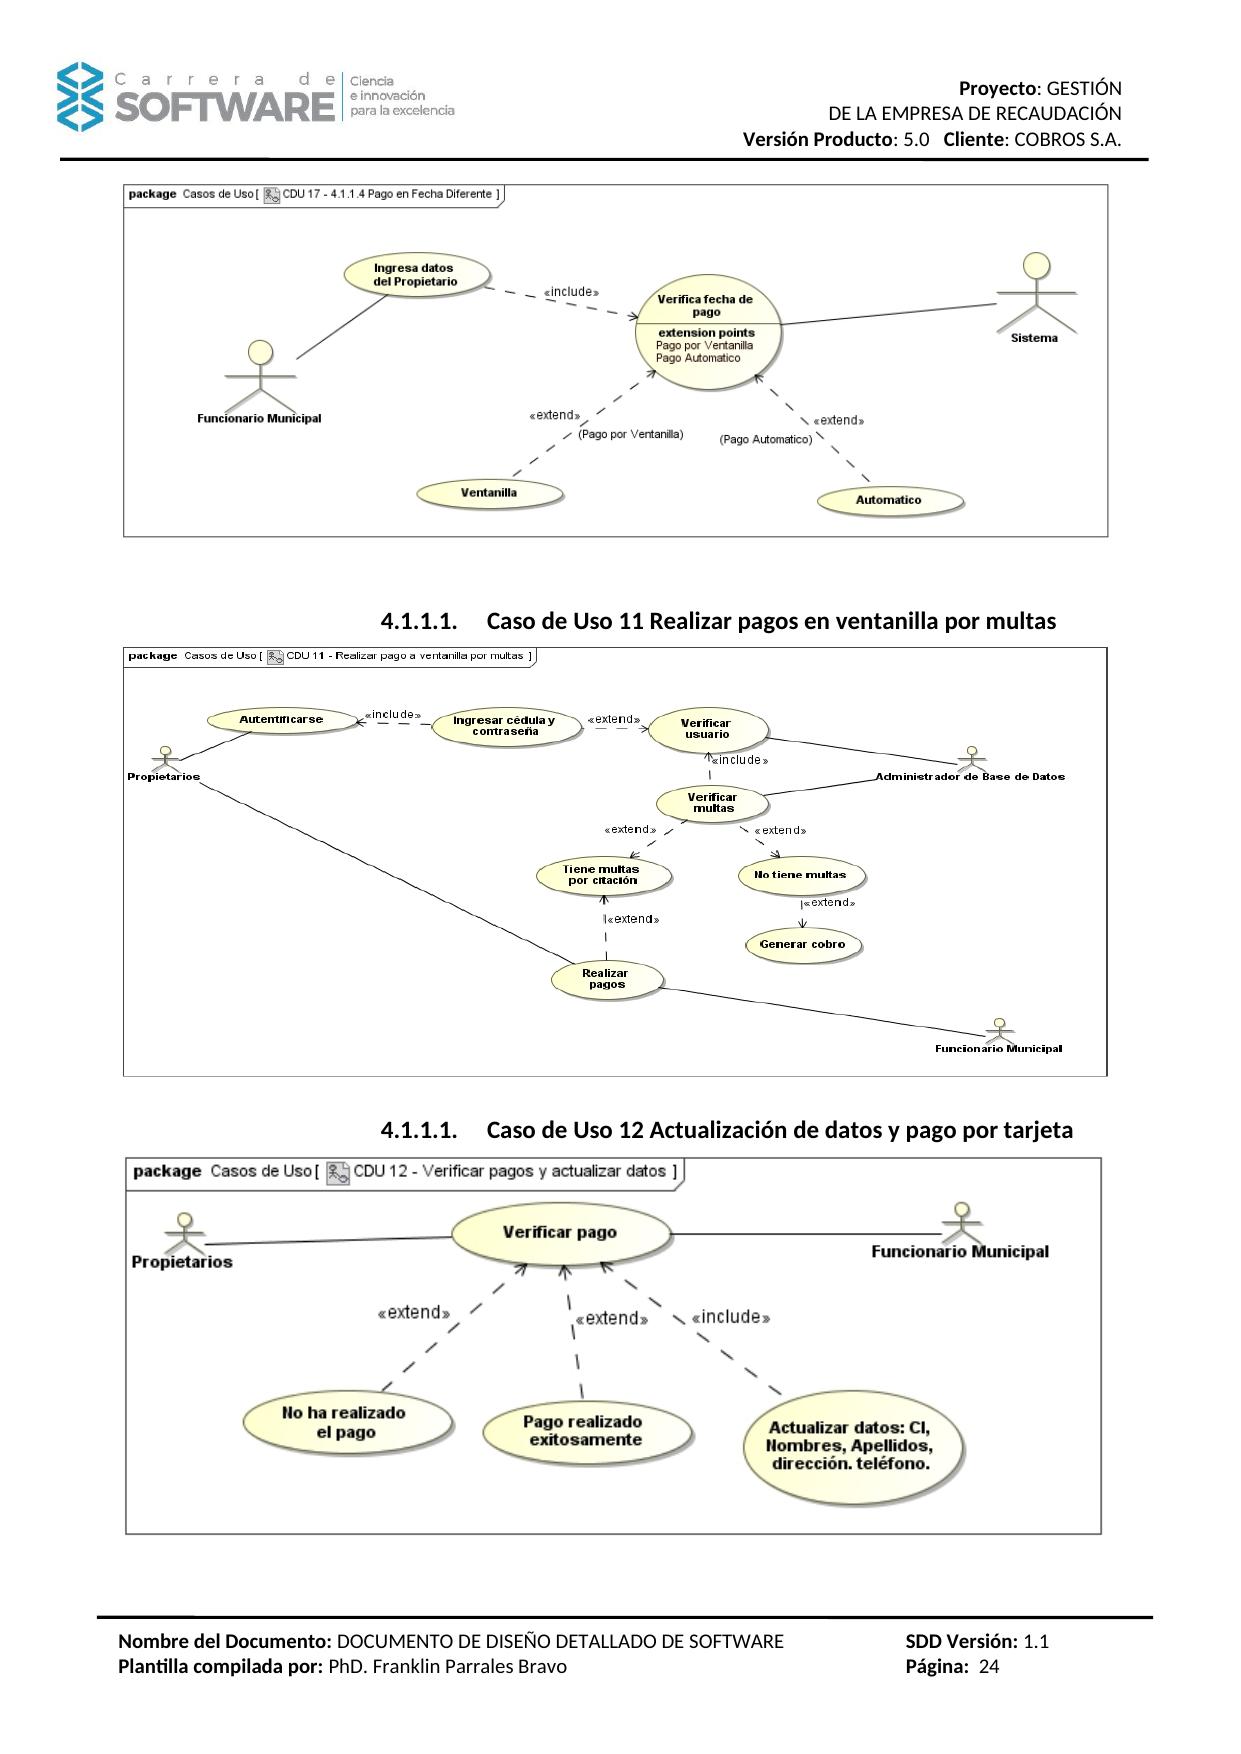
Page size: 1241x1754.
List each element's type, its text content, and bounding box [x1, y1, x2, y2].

picture [46, 46, 461, 154]
subtitle Caso de Uso 11 Realizar pagos en ventanilla por multas [351, 605, 1122, 636]
picture [118, 642, 1123, 1089]
picture [118, 1150, 1123, 1556]
picture [118, 180, 1123, 552]
subtitle Caso de Uso 12 Actualización de datos y pago por tarjeta [351, 1114, 1122, 1144]
